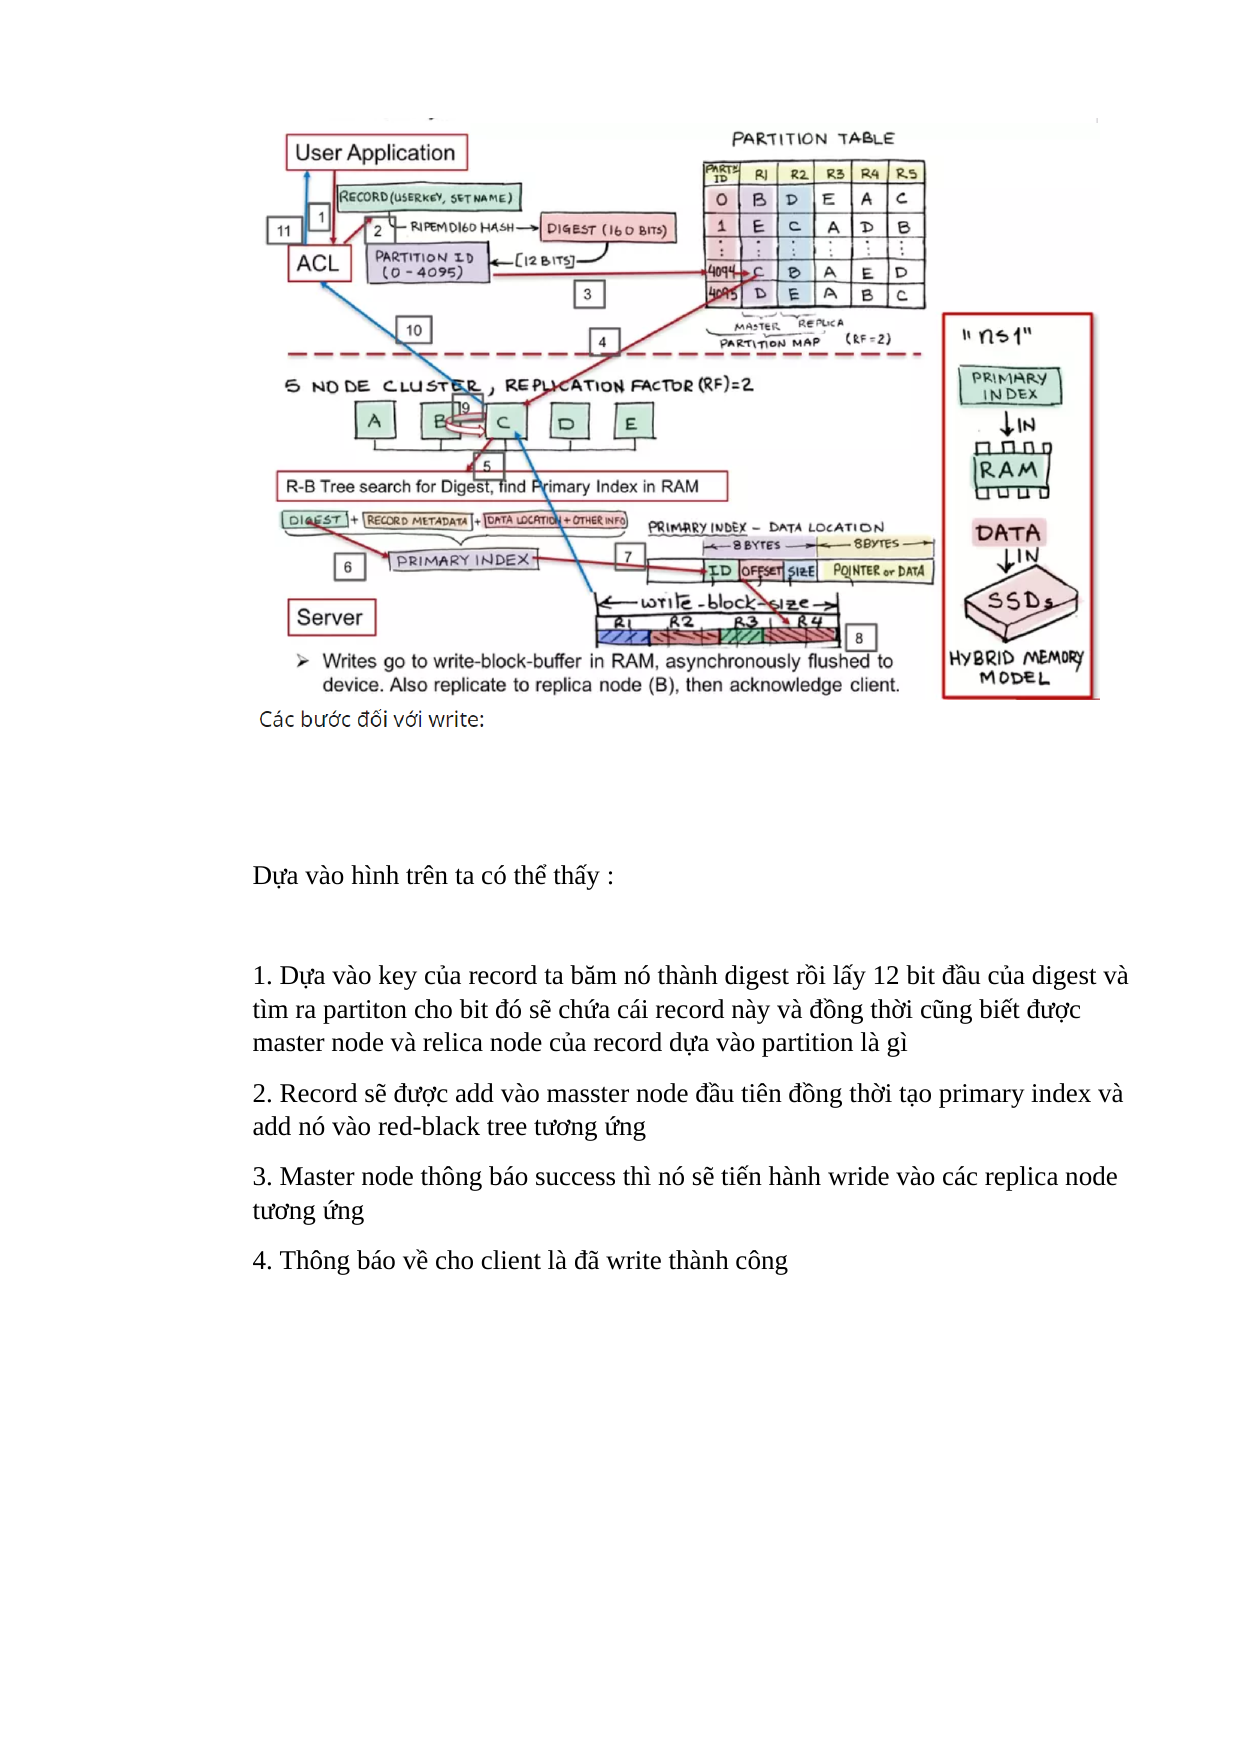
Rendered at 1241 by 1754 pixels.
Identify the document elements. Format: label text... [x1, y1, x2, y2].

list Master node thông báo success thì nó sẽ tiến hành wride vào các replica node tương ứng [252, 1161, 1152, 1225]
list Thông báo về cho client là đã write thành công [252, 1244, 1152, 1275]
list Dựa vào key của record ta băm nó thành digest rồi lấy 12 bit đầu của digest và tìm ra partiton cho bit đó sẽ chứa cái record này và đồng thời cũng biết được master node và relica node của record dựa vào partition là gì [252, 959, 1152, 1058]
text Dựa vào hình trên ta có thể thấy : [252, 859, 1152, 890]
list Record sẽ được add vào masster node đầu tiên đồng thời tạo primary index và add nó vào red-black tree tương ứng [252, 1077, 1152, 1141]
picture [252, 118, 1117, 740]
